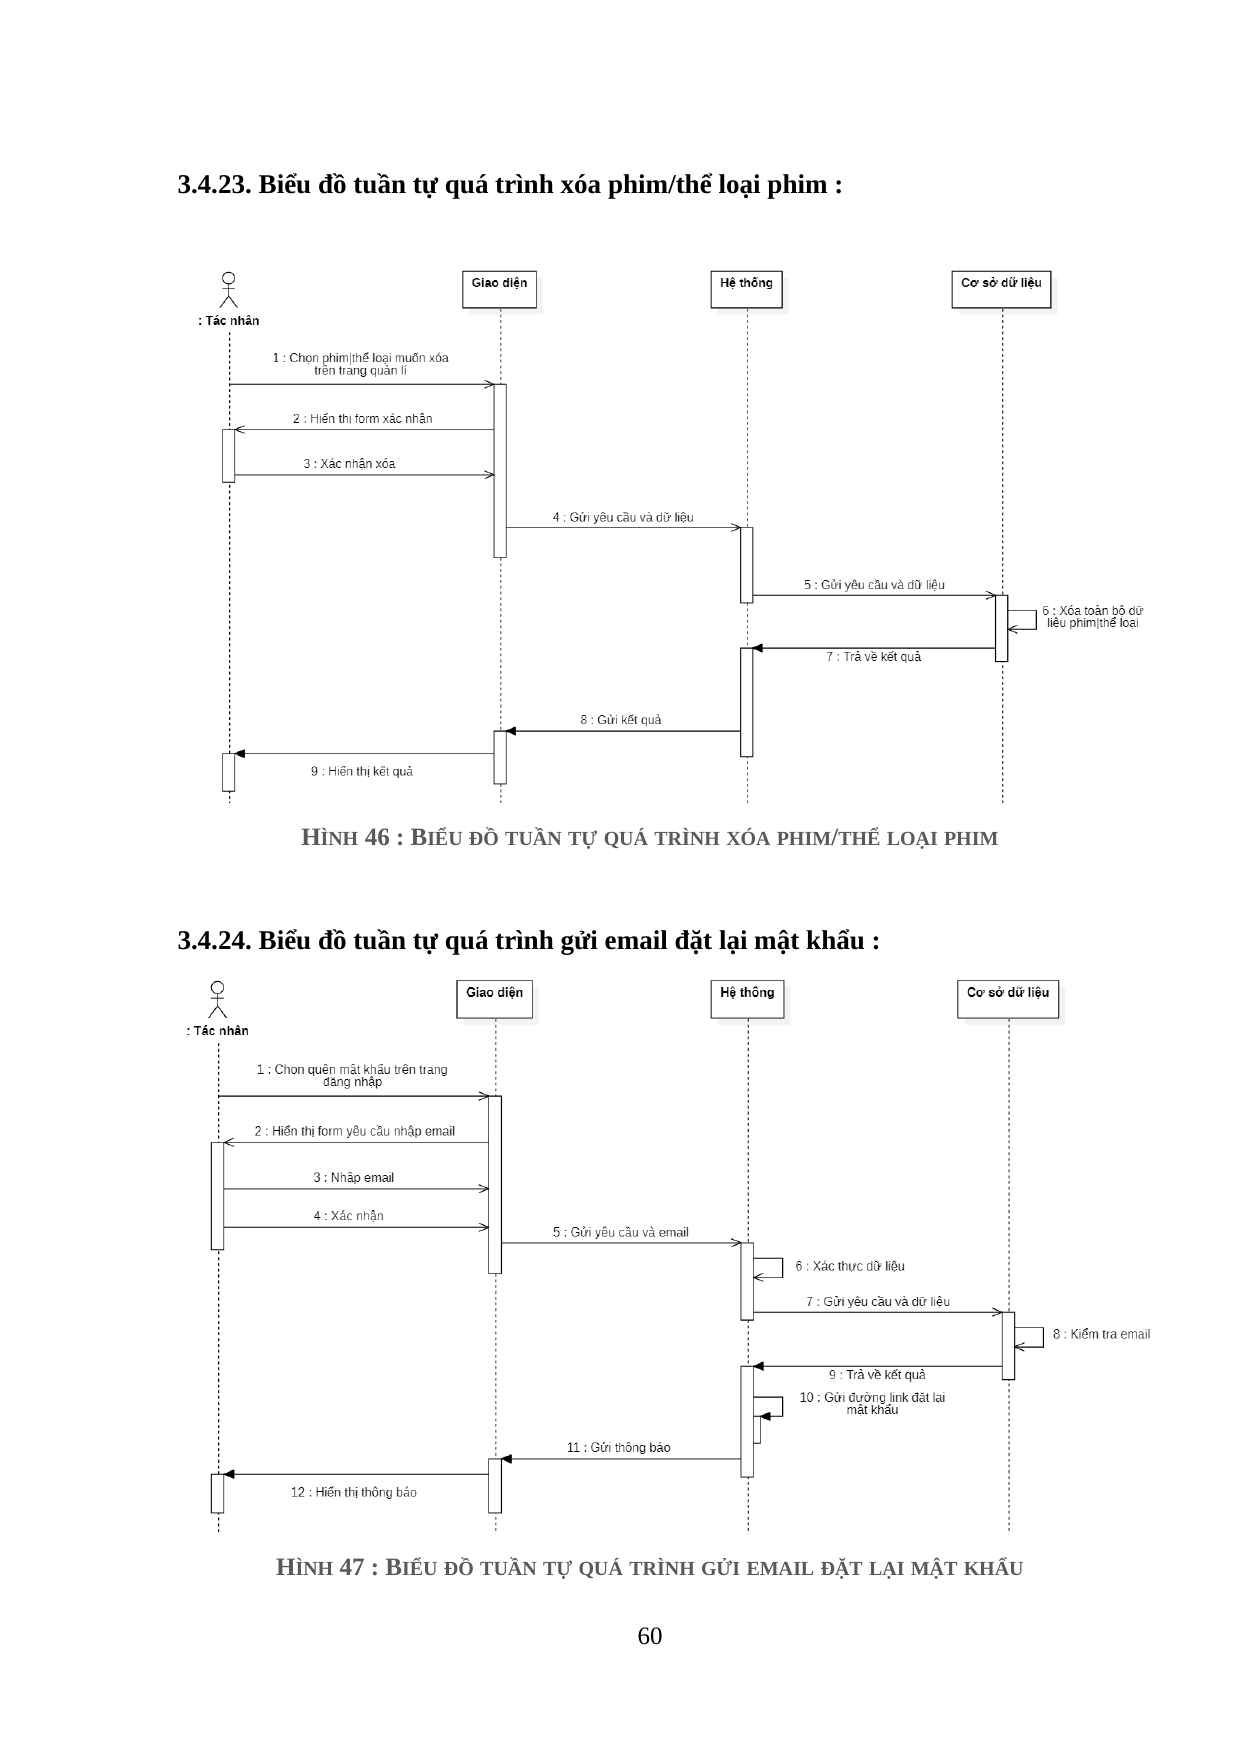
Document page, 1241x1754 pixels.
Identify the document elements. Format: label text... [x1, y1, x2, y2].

picture [177, 971, 1153, 1534]
text 3.4.24. Biểu đồ tuần tự quá trình gửi email đặt lại mật khẩu : [177, 924, 1122, 955]
text Hình 47 : Biểu đồ tuần tự quá trình gửi email đặt lại mật khẩu [177, 1552, 1122, 1581]
picture [177, 268, 1153, 803]
text 3.4.23. Biểu đồ tuần tự quá trình xóa phim/thể loại phim : [177, 168, 1122, 200]
text Hình 46 : Biểu đồ tuần tự quá trình xóa phim/thể loại phim [177, 822, 1122, 851]
